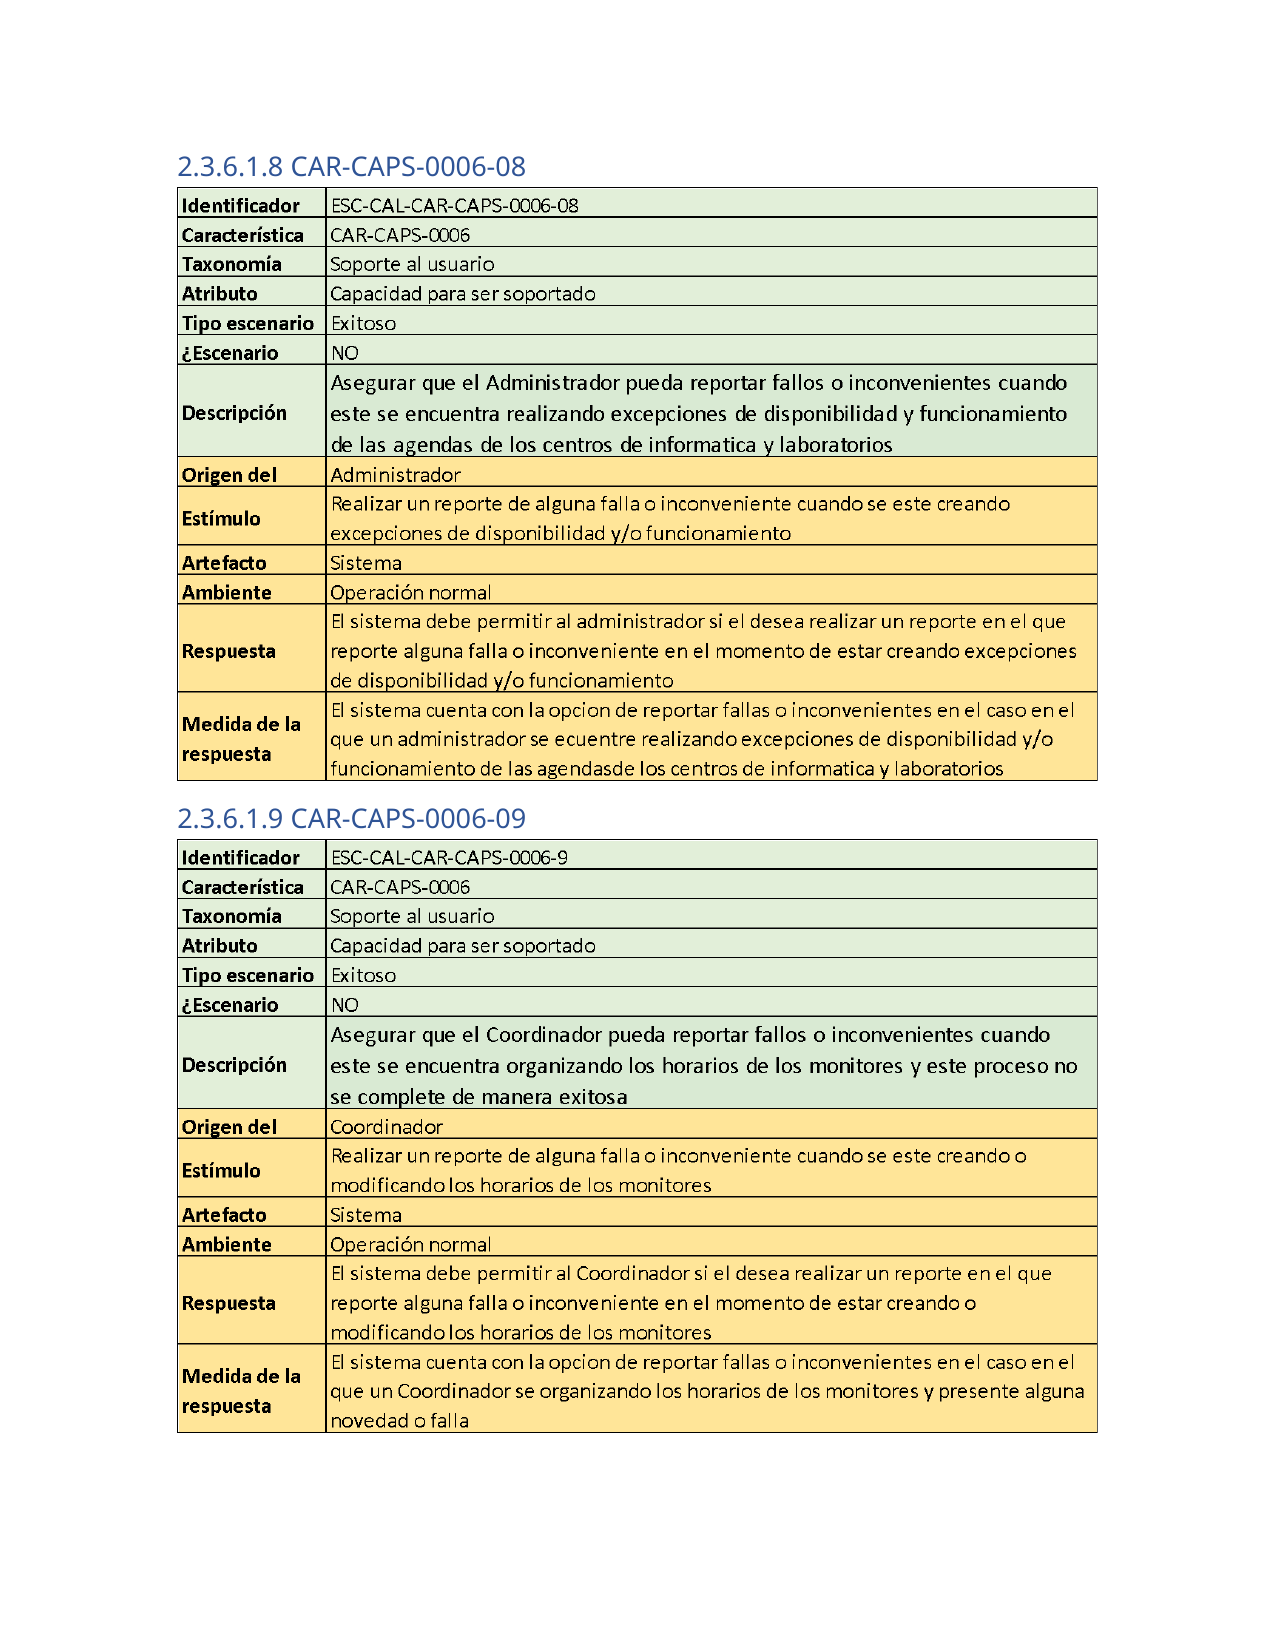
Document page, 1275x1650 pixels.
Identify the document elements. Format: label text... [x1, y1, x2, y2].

picture [177, 839, 1098, 1433]
subtitle 2.3.6.1.9 CAR-CAPS-0006-09 [177, 799, 1098, 836]
subtitle 2.3.6.1.8 CAR-CAPS-0006-08 [177, 148, 1098, 184]
picture [177, 187, 1098, 781]
